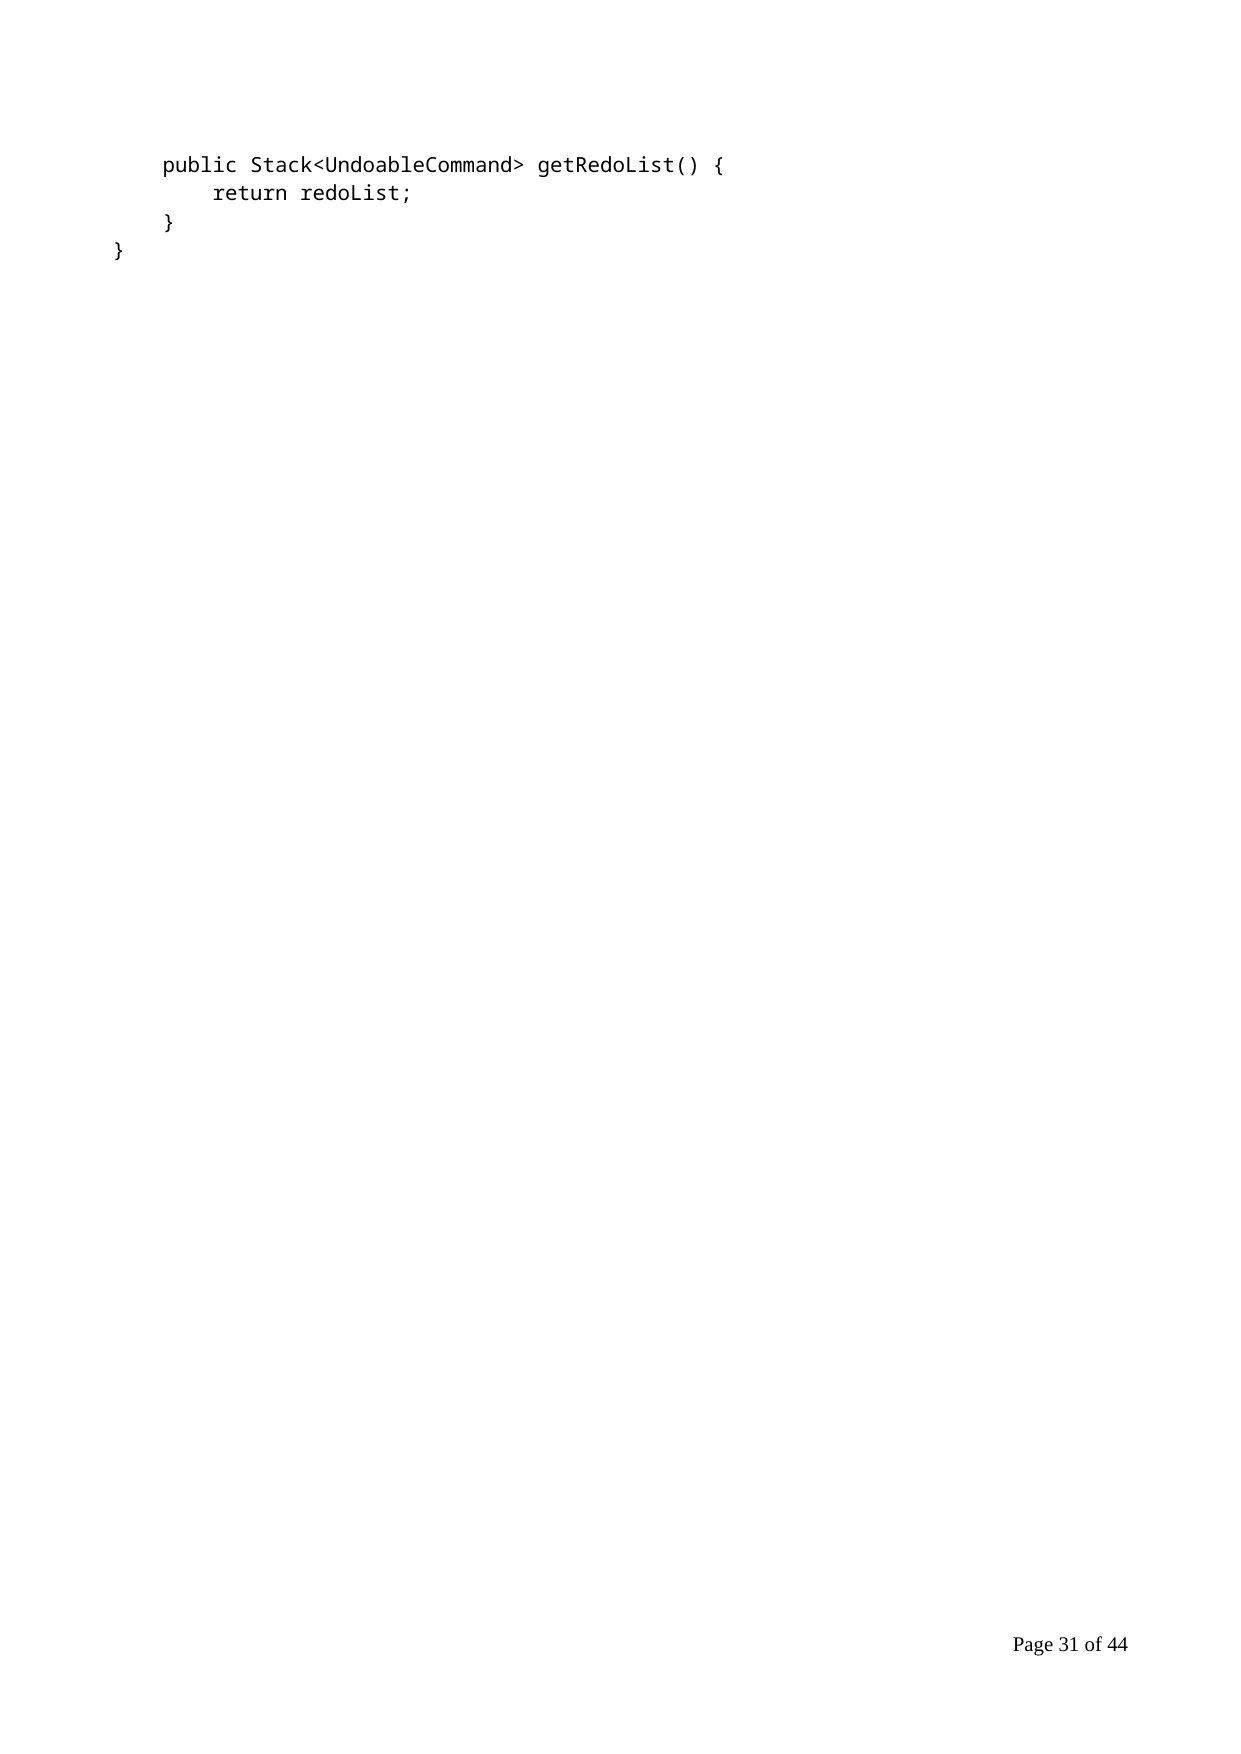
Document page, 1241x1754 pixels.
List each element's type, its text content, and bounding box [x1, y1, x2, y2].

text public Stack<UndoableCommand> getRedoList() { [112, 150, 1128, 178]
text } [112, 235, 1128, 264]
text return redoList; [112, 178, 1128, 207]
text } [112, 207, 1128, 235]
